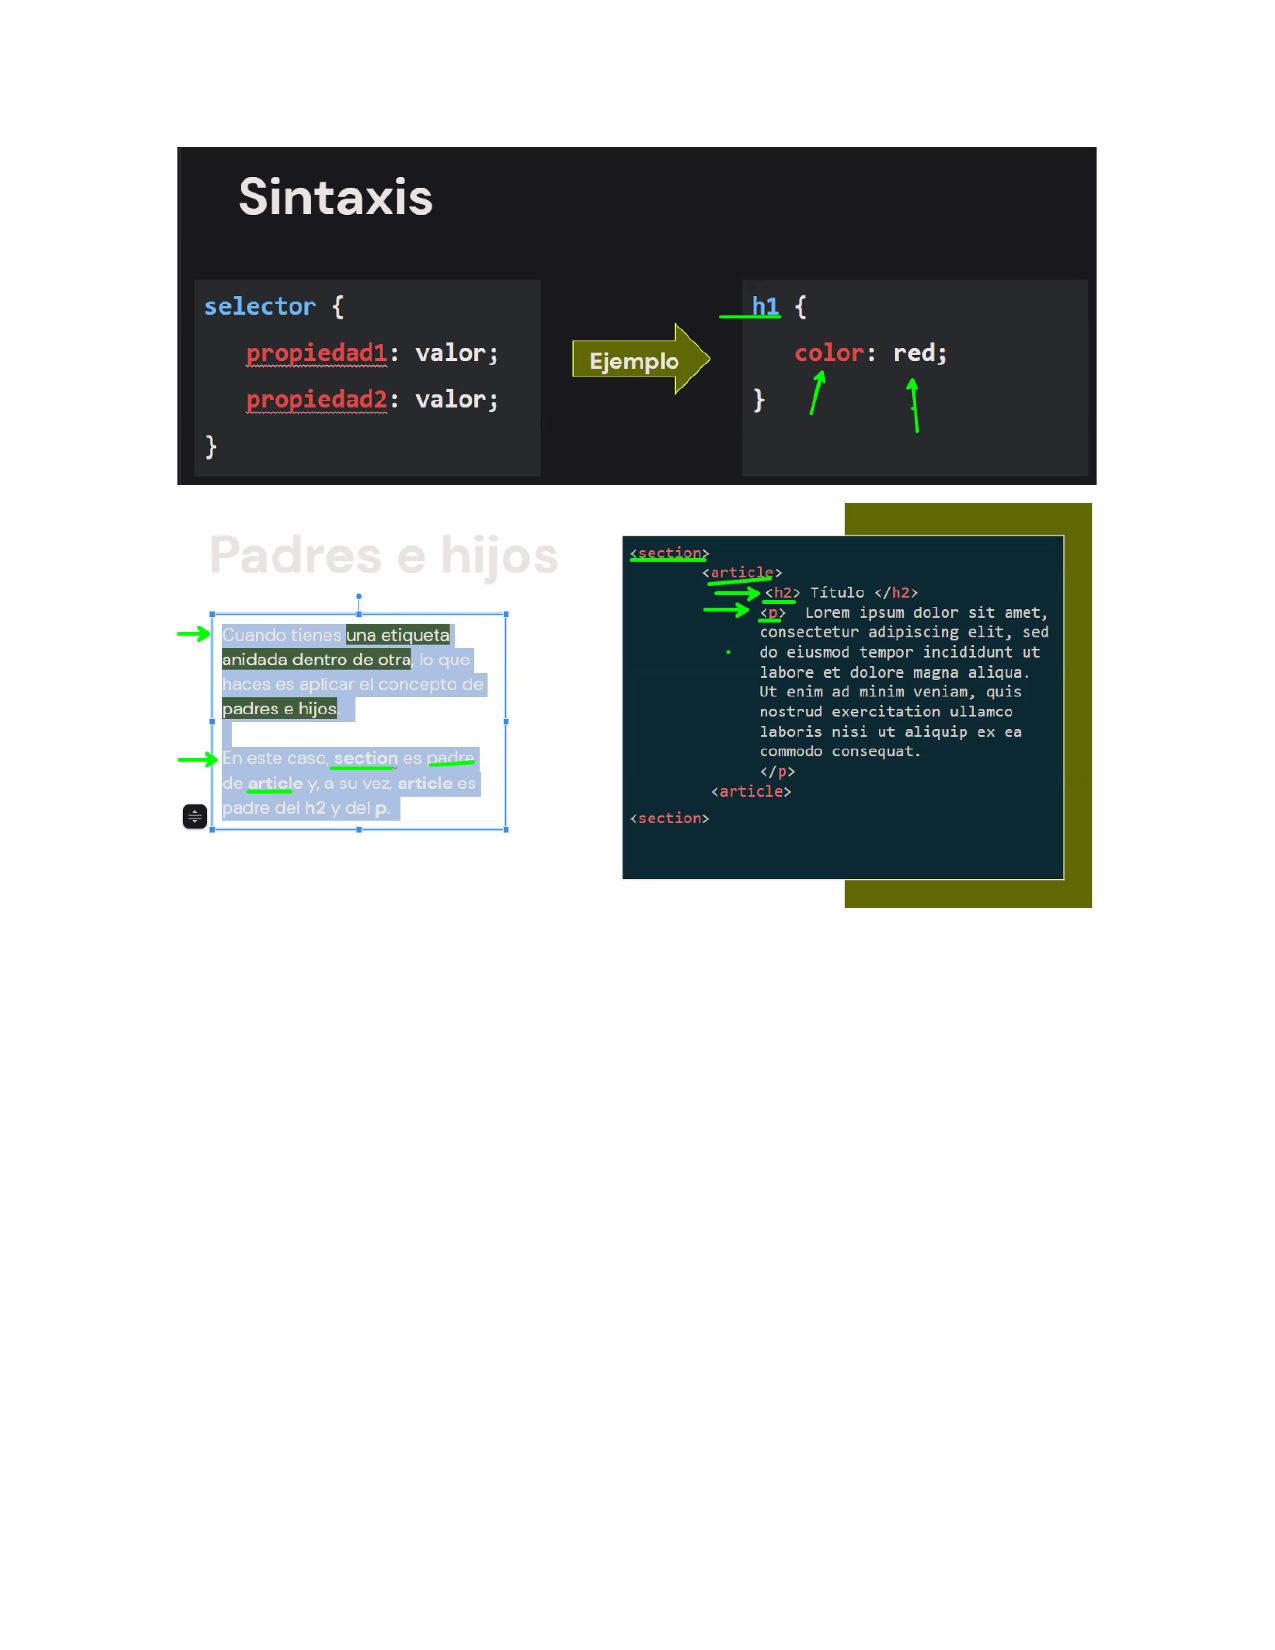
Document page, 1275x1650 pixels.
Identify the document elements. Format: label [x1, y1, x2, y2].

picture [177, 147, 1097, 485]
picture [177, 503, 1093, 908]
